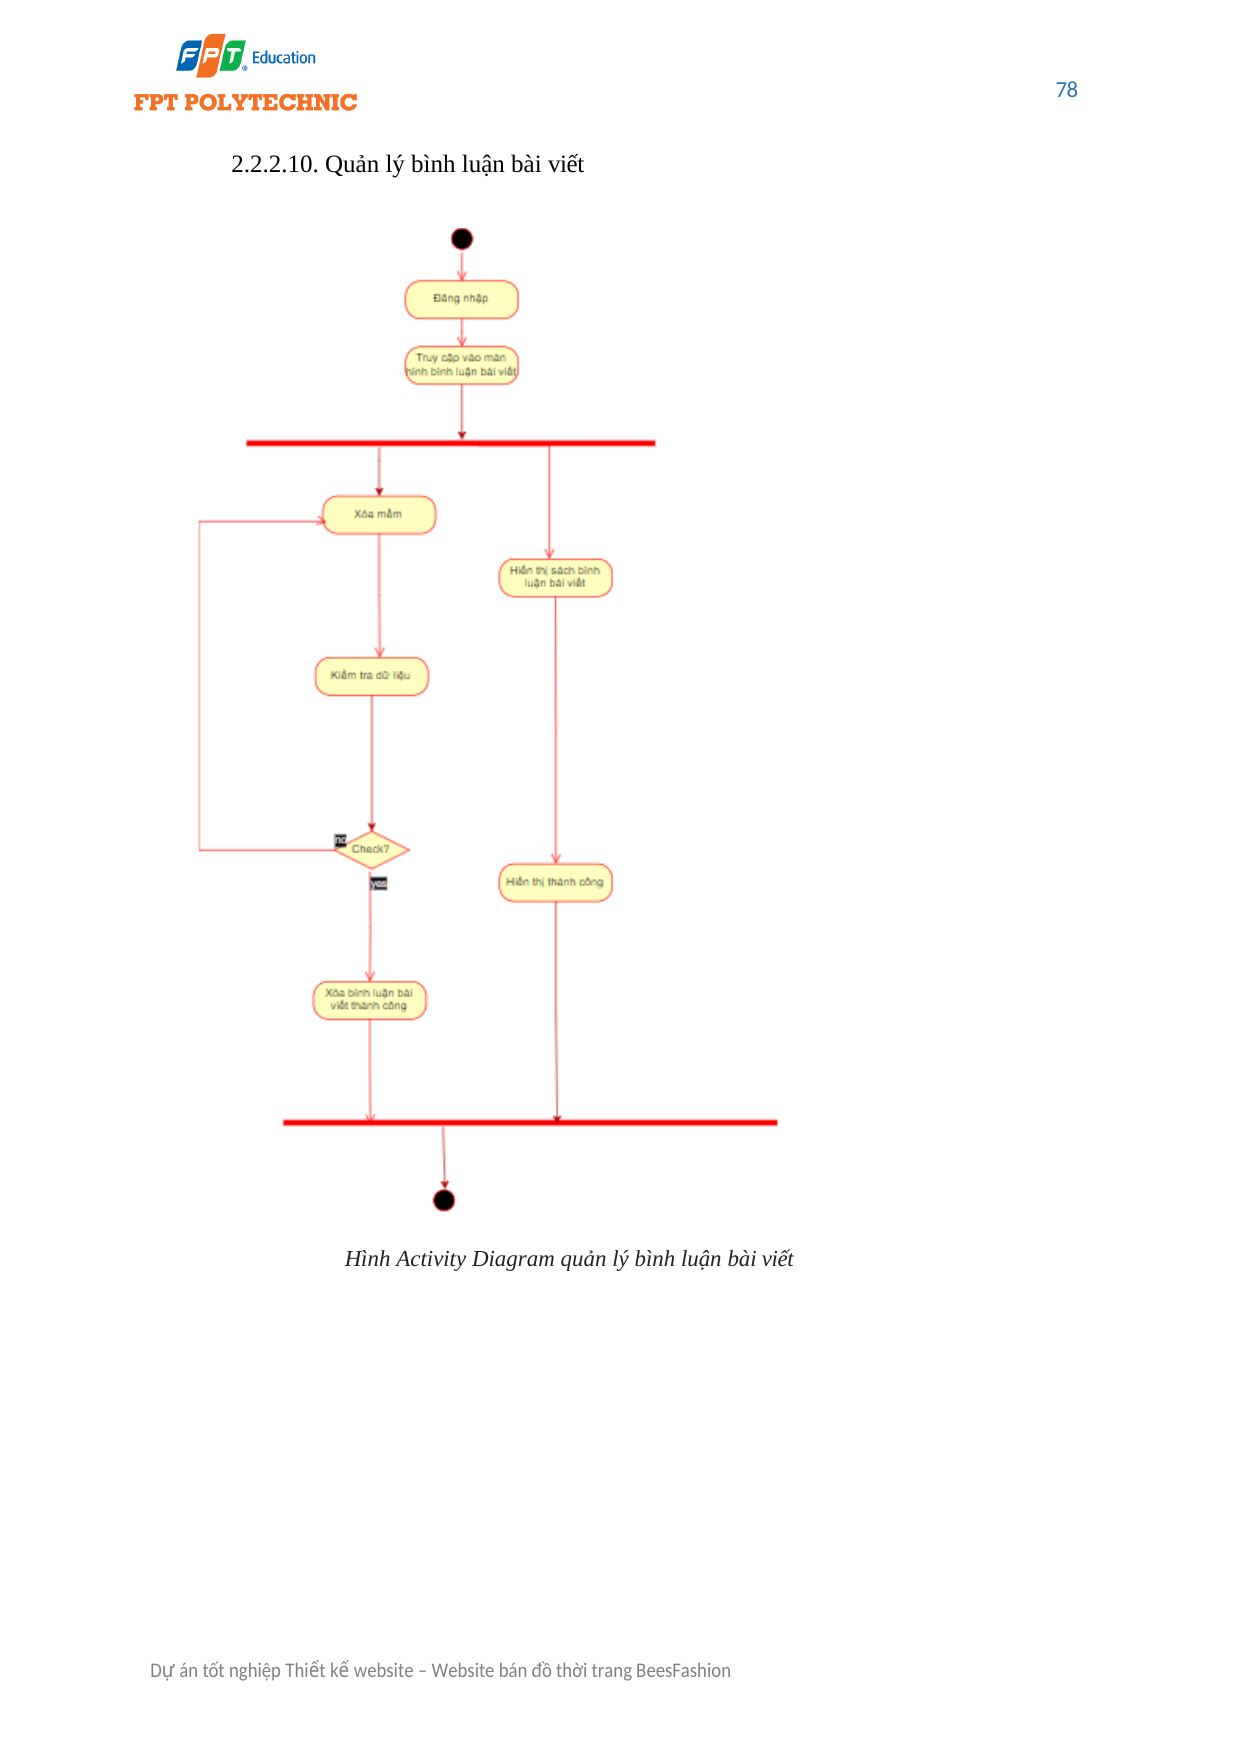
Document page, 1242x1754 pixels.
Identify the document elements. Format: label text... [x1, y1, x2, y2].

picture [198, 228, 779, 1213]
list Quản lý bình luận bài viết [231, 149, 1242, 178]
text Hình Activity Diagram quản lý bình luận bài viết [344, 1245, 1242, 1271]
picture [126, 27, 364, 118]
